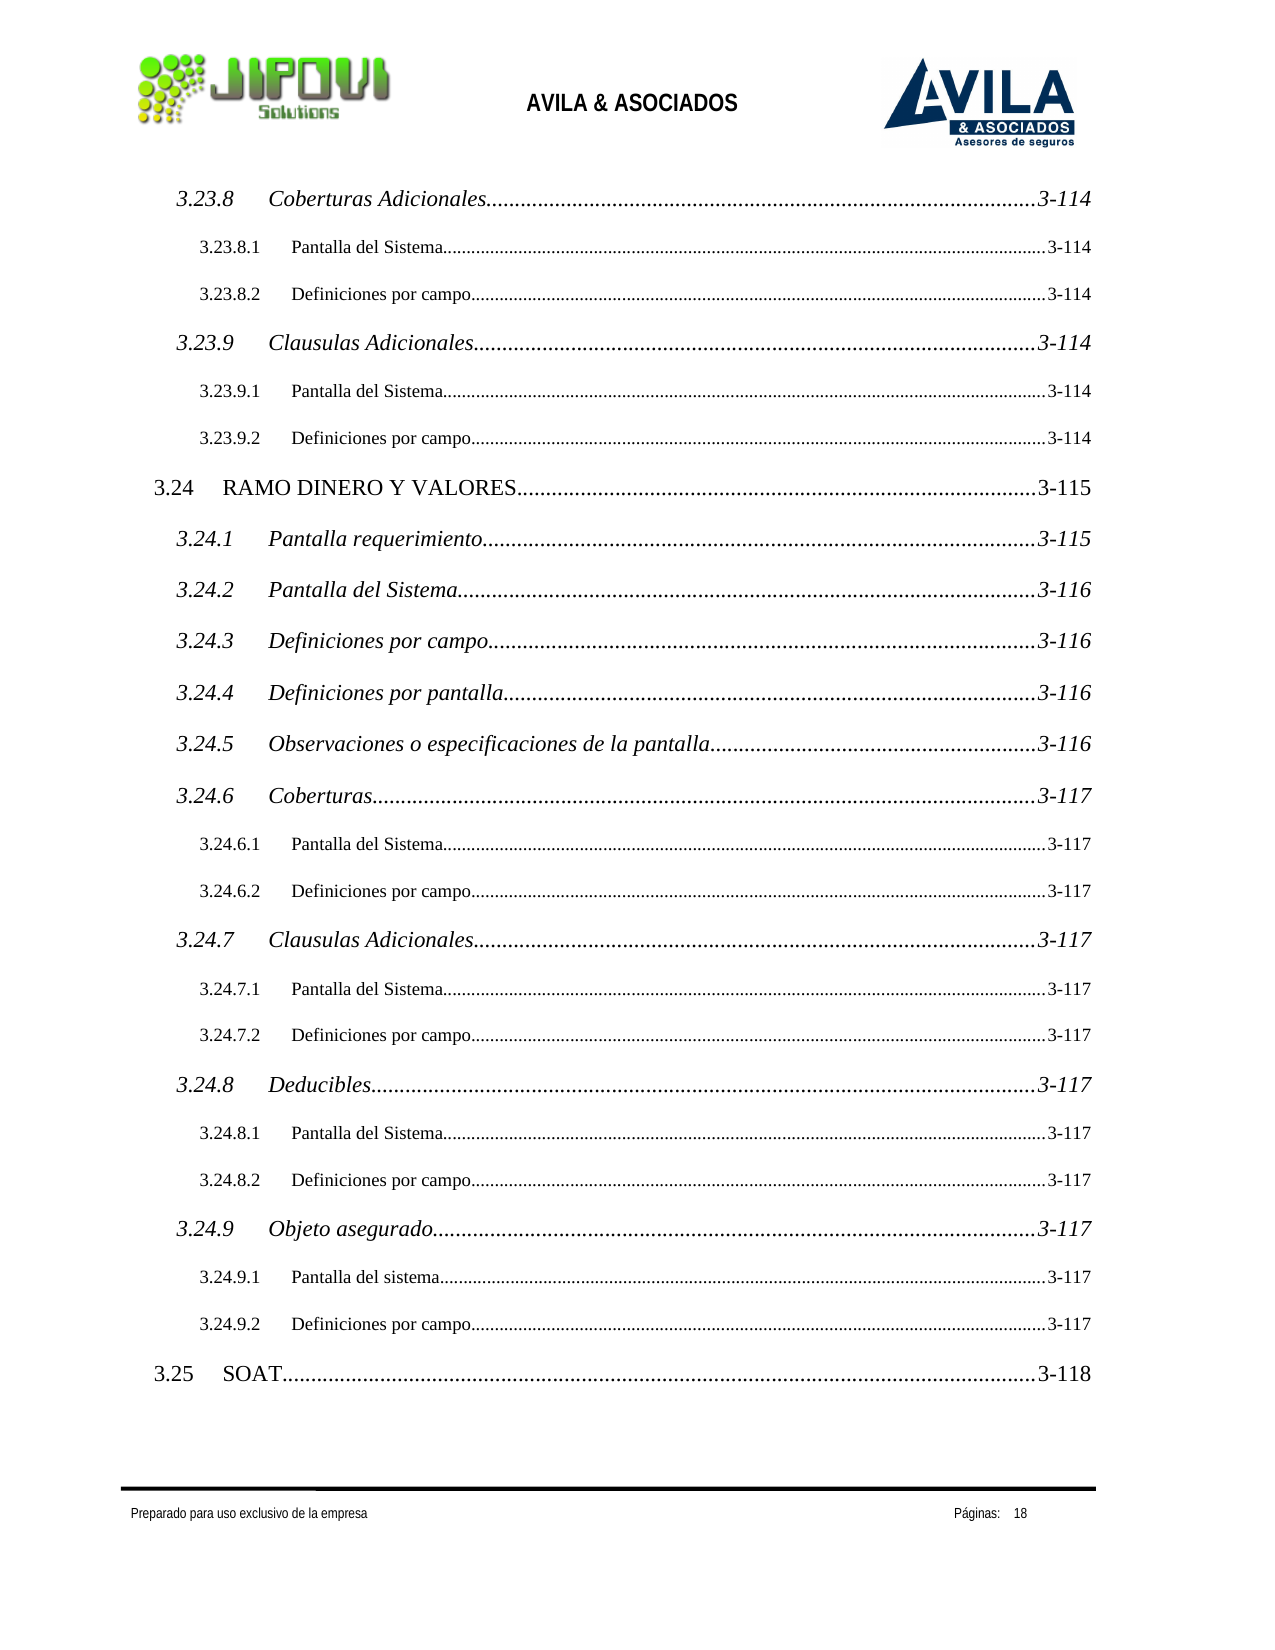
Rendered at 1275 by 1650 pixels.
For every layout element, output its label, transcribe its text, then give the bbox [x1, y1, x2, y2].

text 3.24.9.2 Definiciones por campo 3-117 [199, 1313, 1092, 1334]
text 3.24.9.1 Pantalla del sistema 3-117 [199, 1266, 1092, 1288]
text 3.24 RAMO DINERO Y VALORES 3-115 [153, 473, 1092, 500]
picture [881, 57, 1077, 148]
text 3.24.9 Objeto asegurado 3-117 [176, 1215, 1092, 1241]
text 3.23.9.2 Definiciones por campo 3-114 [199, 427, 1092, 448]
text 3.24.6 Coberturas 3-117 [176, 782, 1092, 808]
text 3.24.3 Definiciones por campo 3-116 [176, 628, 1092, 654]
text 3.24.8.1 Pantalla del Sistema 3-117 [199, 1122, 1092, 1143]
text 3.24.5 Observaciones o especificaciones de la pantalla 3-116 [176, 730, 1092, 757]
text 3.24.7 Clausulas Adicionales 3-117 [176, 926, 1092, 952]
text 3.24.7.1 Pantalla del Sistema 3-117 [199, 977, 1092, 999]
text 3.23.8.2 Definiciones por campo 3-114 [199, 282, 1092, 304]
text 3.25 SOAT 3-118 [153, 1359, 1092, 1386]
text 3.24.8 Deducibles 3-117 [176, 1071, 1092, 1097]
text 3.24.8.2 Definiciones por campo 3-117 [199, 1168, 1092, 1190]
text 3.24.4 Definiciones por pantalla 3-116 [176, 679, 1092, 705]
text 3.24.6.1 Pantalla del Sistema 3-117 [199, 833, 1092, 854]
text 3.24.1 Pantalla requerimiento 3-115 [176, 525, 1092, 551]
text 3.24.6.2 Definiciones por campo 3-117 [199, 879, 1092, 901]
picture [131, 47, 394, 128]
text 3.23.8 Coberturas Adicionales 3-114 [176, 184, 1092, 211]
text 3.23.9.1 Pantalla del Sistema 3-114 [199, 380, 1092, 402]
text 3.24.2 Pantalla del Sistema 3-116 [176, 576, 1092, 603]
text 3.23.9 Clausulas Adicionales 3-114 [176, 329, 1092, 355]
text 3.23.8.1 Pantalla del Sistema 3-114 [199, 236, 1092, 257]
text 3.24.7.2 Definiciones por campo 3-117 [199, 1024, 1092, 1046]
